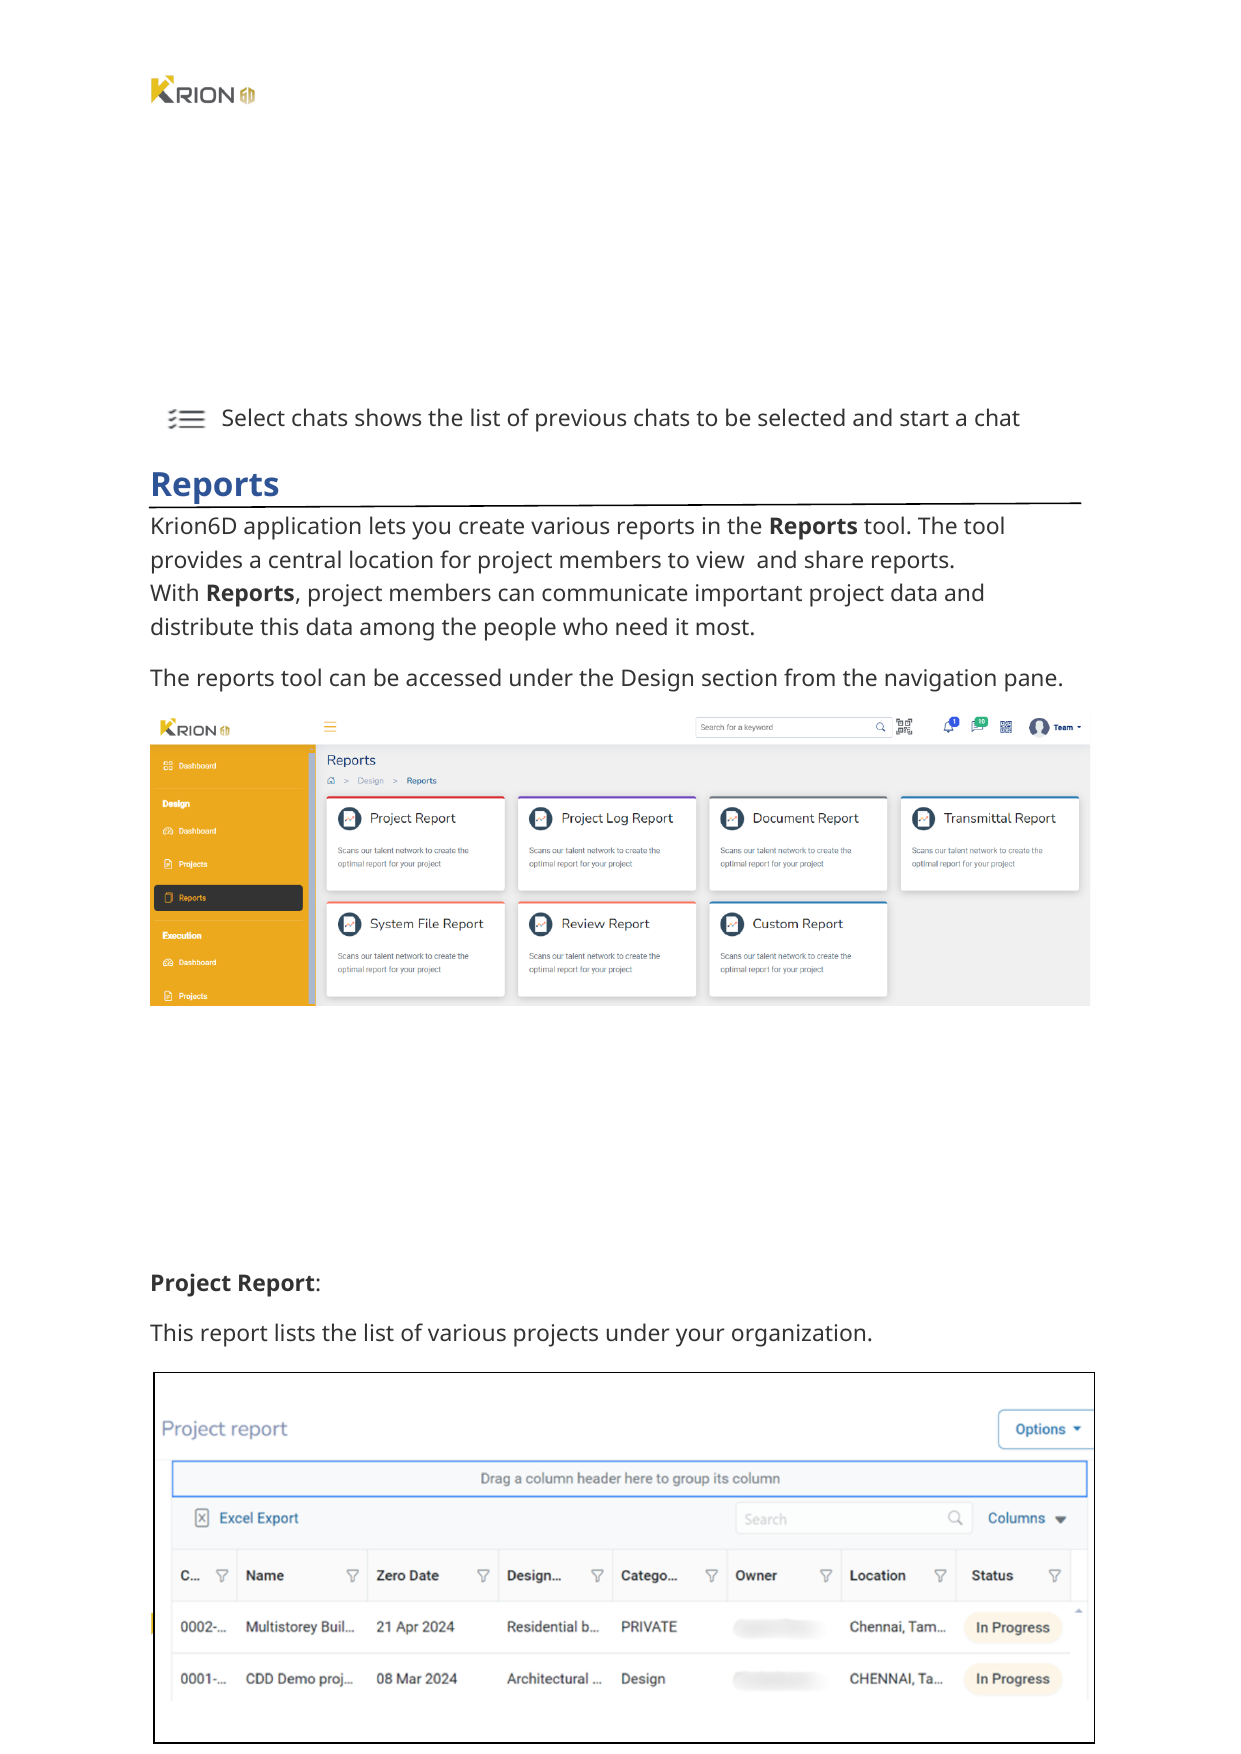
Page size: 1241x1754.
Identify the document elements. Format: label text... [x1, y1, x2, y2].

picture [155, 1373, 1094, 1742]
subtitle Reports [150, 461, 1090, 506]
picture [164, 403, 218, 433]
text Krion6D application lets you create various reports in the Reports tool. The tool provides a central location for project members to view and share reports. With Reports, project members can communicate important project data and distribute this data among the people who need it most. [150, 510, 1090, 642]
text Project Report: [150, 1266, 1090, 1298]
text Select chats shows the list of previous chats to be selected and start a chat [150, 402, 1090, 433]
picture [150, 712, 1091, 1006]
text The reports tool can be accessed under the Design section from the navigation pane. [150, 661, 1090, 693]
text This report lists the list of various projects under your organization. [150, 1317, 1090, 1348]
picture [150, 73, 257, 107]
